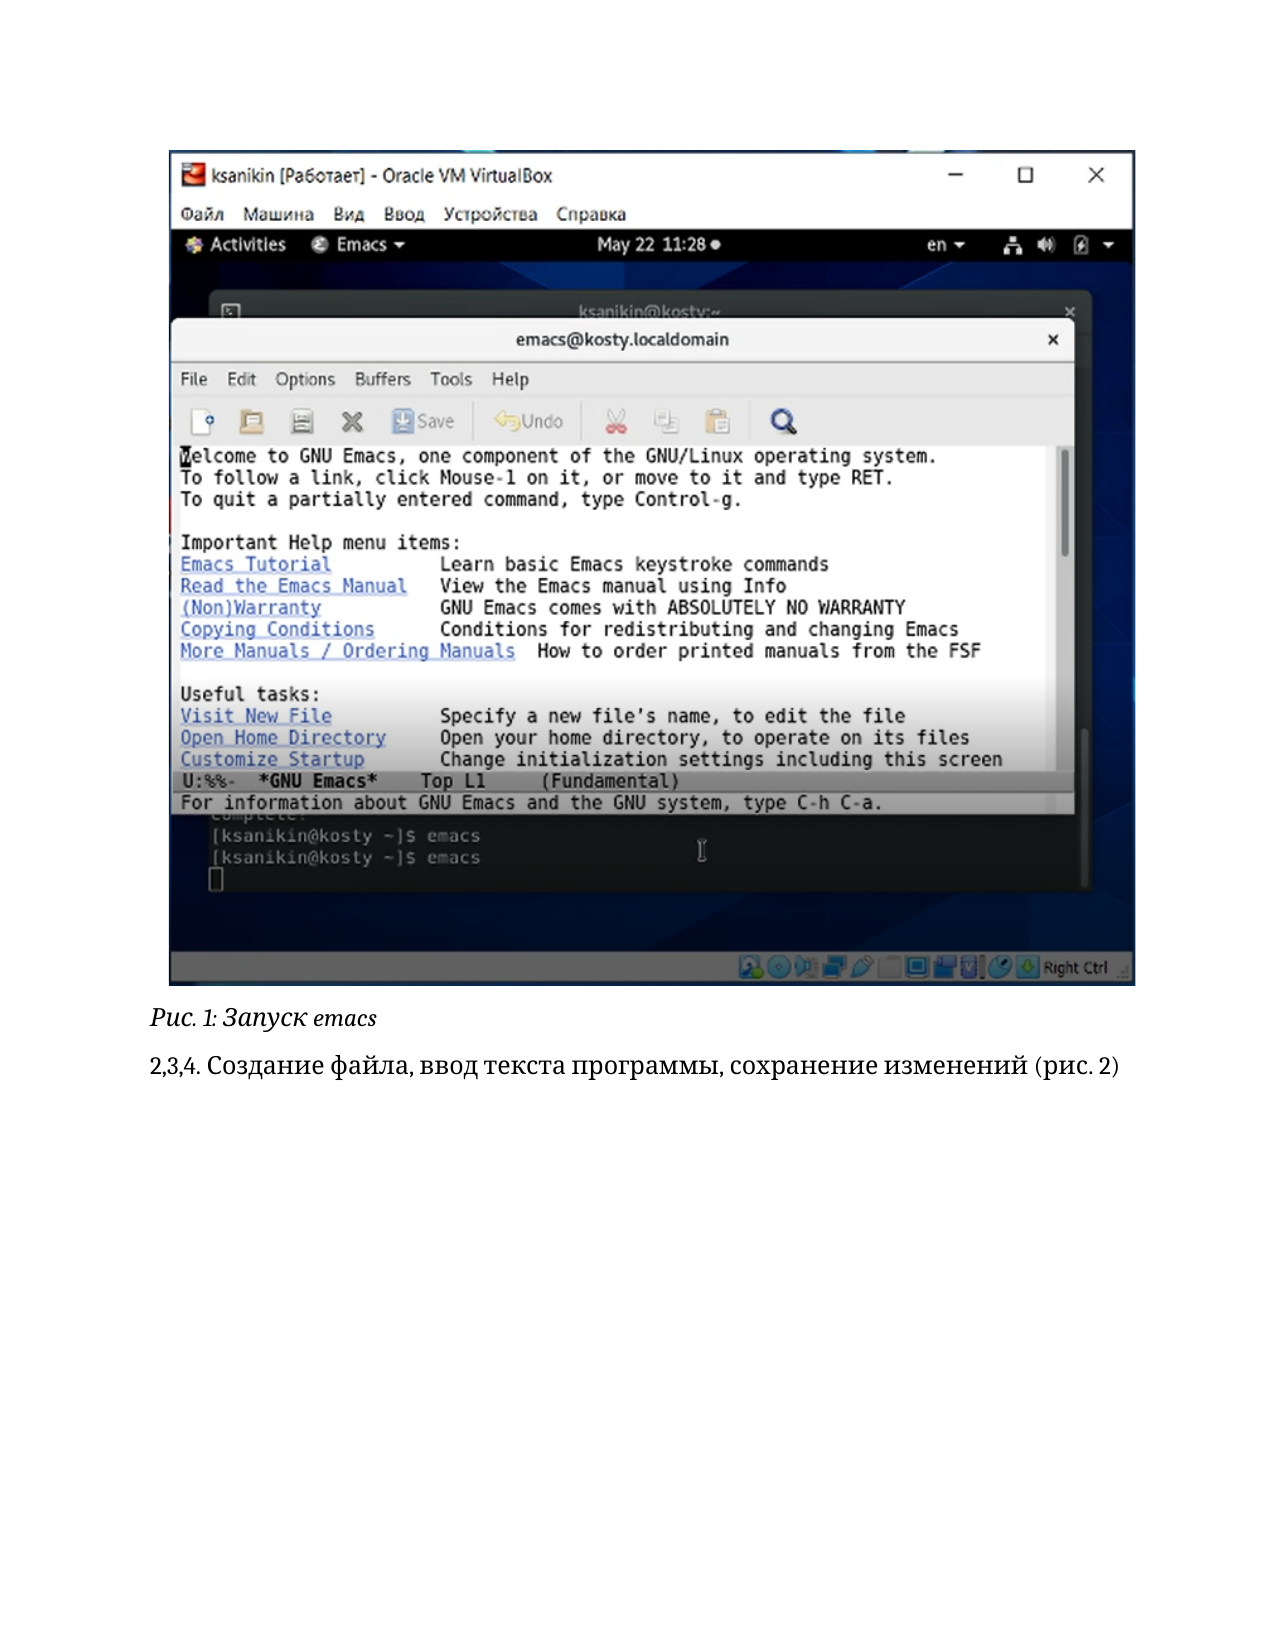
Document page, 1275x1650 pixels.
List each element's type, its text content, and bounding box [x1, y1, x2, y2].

text 2,3,4. Создание файла, ввод текста программы, сохранение изменений (рис. 2) [150, 1052, 1125, 1080]
text Рис. 1: Запуск emacs [150, 1004, 1125, 1033]
picture [168, 150, 1136, 986]
